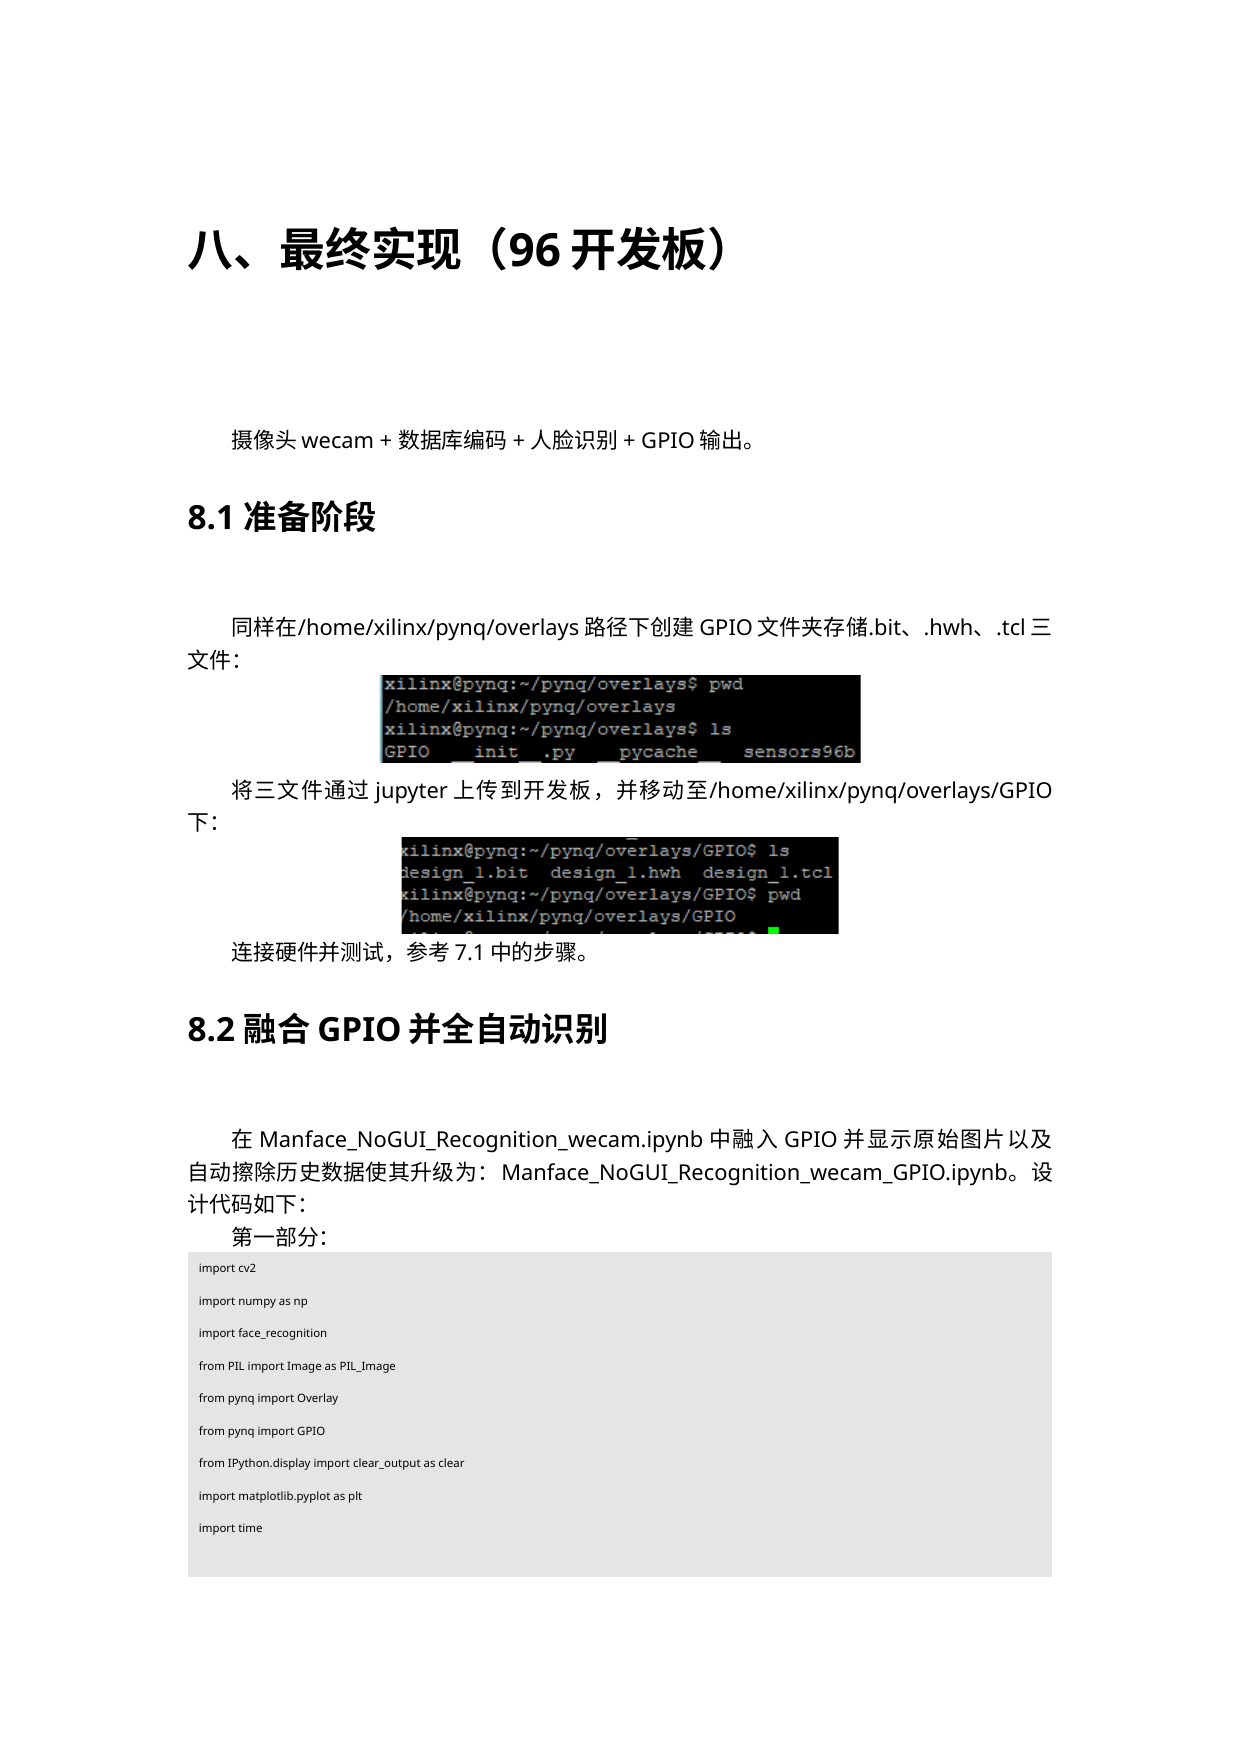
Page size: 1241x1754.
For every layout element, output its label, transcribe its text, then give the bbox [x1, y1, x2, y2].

text 连接硬件并测试，参考7.1中的步骤。 [187, 935, 1053, 967]
text 第一部分： [187, 1219, 1053, 1252]
text 同样在/home/xilinx/pynq/overlays路径下创建GPIO文件夹存储.bit、.hwh、.tcl三文件： [187, 610, 1053, 675]
text 摄像头wecam + 数据库编码 + 人脸识别 + GPIO输出。 [187, 423, 1053, 456]
picture [401, 837, 839, 934]
subtitle 8.2 融合GPIO并全自动识别 [187, 994, 1053, 1059]
text 将三文件通过jupyter上传到开发板，并移动至/home/xilinx/pynq/overlays/GPIO下： [187, 772, 1053, 837]
text 在Manface_NoGUI_Recognition_wecam.ipynb中融入GPIO并显示原始图片以及自动擦除历史数据使其升级为：Manface_NoGUI_Recognition_wecam_GPIO.ipynb。设计代码如下： [187, 1122, 1053, 1219]
picture [379, 675, 861, 763]
subtitle 八、最终实现（96开发板） [187, 197, 1053, 295]
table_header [188, 1252, 1052, 1577]
subtitle 8.1 准备阶段 [187, 483, 1053, 548]
